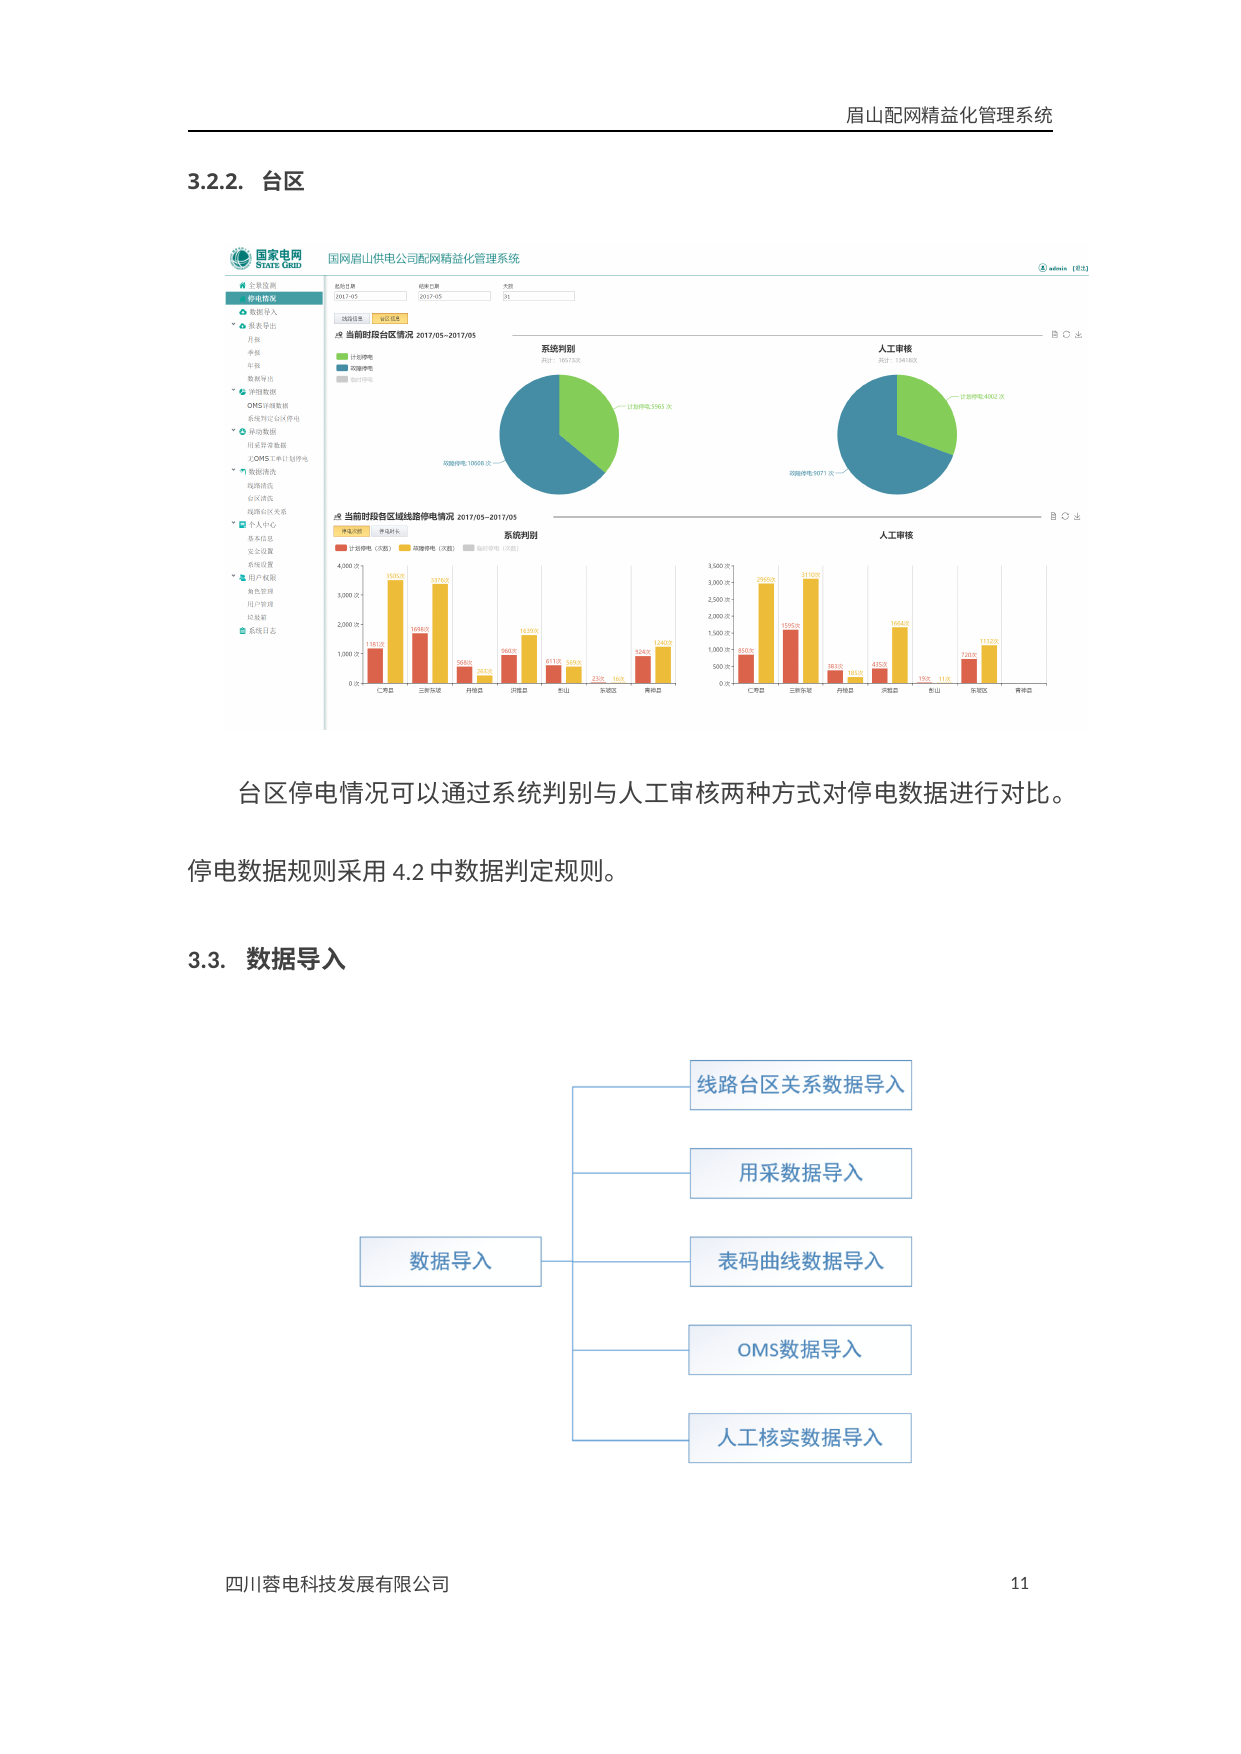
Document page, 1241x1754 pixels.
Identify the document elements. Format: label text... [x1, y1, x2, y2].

picture [351, 1044, 927, 1480]
picture [225, 244, 1089, 730]
text 台区停电情况可以通过系统判别与人工审核两种方式对停电数据进行对比。停电数据规则采用4.2中数据判定规则。 [187, 759, 1053, 902]
subtitle 数据导入 [187, 926, 1053, 991]
subtitle 台区 [187, 163, 1053, 196]
